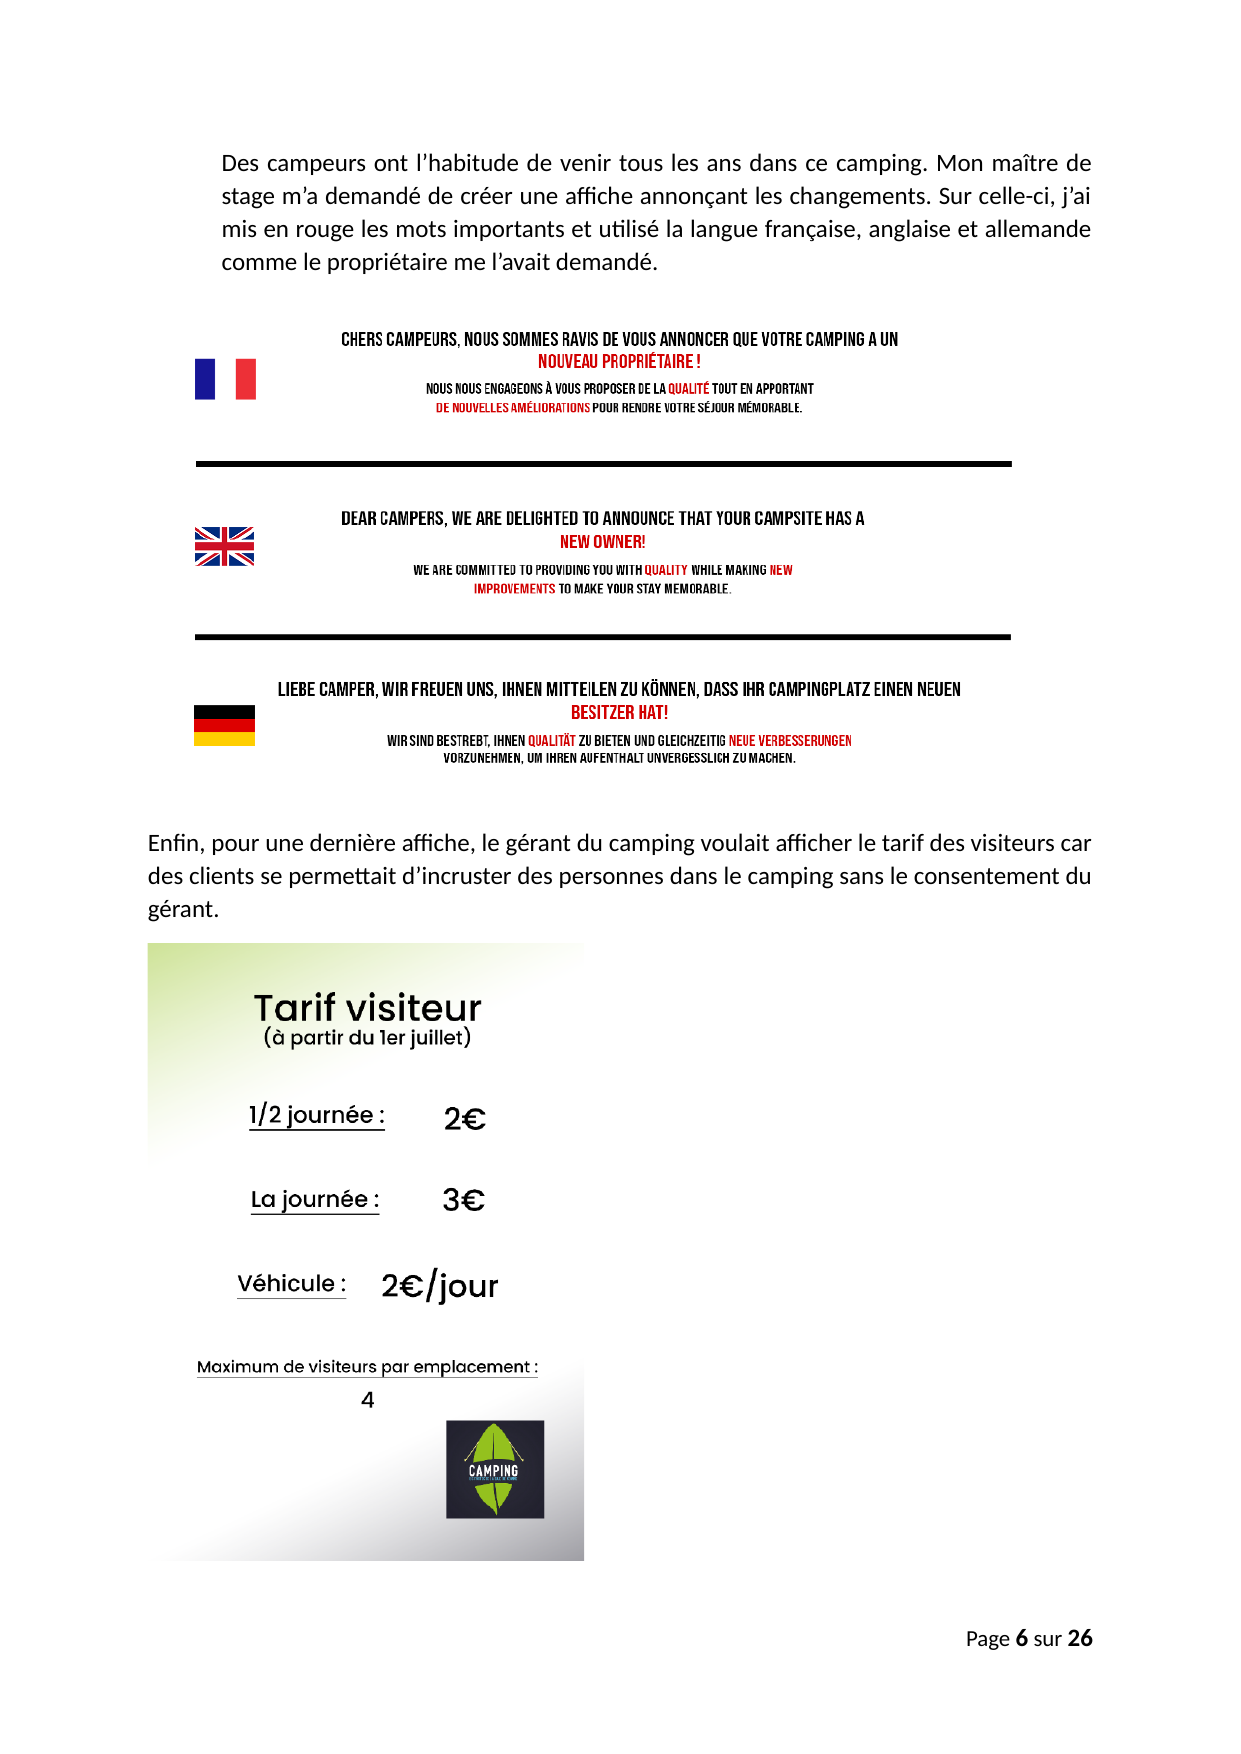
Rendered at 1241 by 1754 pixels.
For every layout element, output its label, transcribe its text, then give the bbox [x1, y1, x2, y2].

picture [147, 943, 585, 1561]
picture [147, 296, 1059, 809]
text Des campeurs ont l’habitude de venir tous les ans dans ce camping. Mon maître de stage m’a demandé de créer une affiche annonçant les changements. Sur celle-ci, j’ai mis en rouge les mots importants et utilisé la langue française, anglaise et allemande comme le propriétaire me l’avait demandé. [221, 148, 1093, 277]
text Enfin, pour une dernière affiche, le gérant du camping voulait afficher le tarif des visiteurs car des clients se permettait d’incruster des personnes dans le camping sans le consentement du gérant. [148, 828, 1093, 924]
